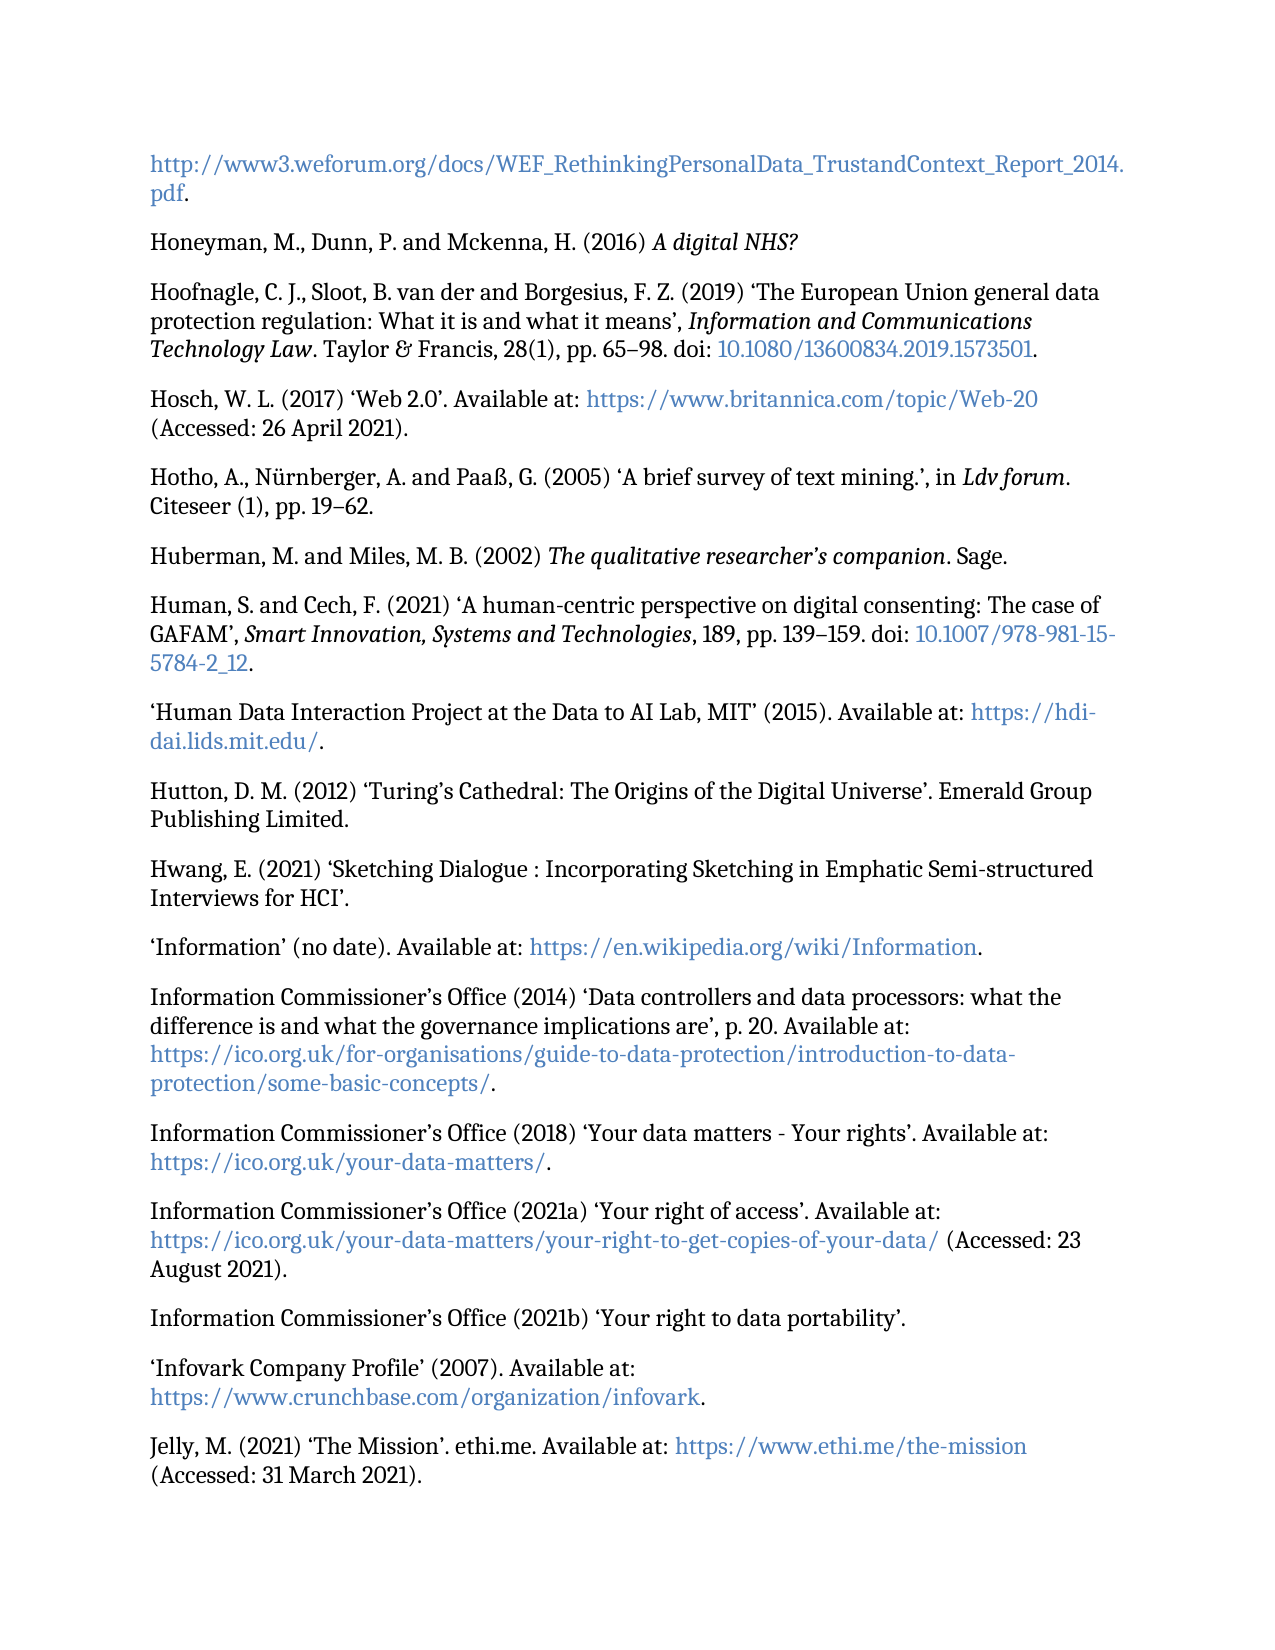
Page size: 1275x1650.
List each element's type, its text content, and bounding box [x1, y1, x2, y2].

text Huberman, M. and Miles, M. B. (2002) The qualitative researcher’s companion. Sage. [150, 542, 1125, 570]
text Jelly, M. (2021) ‘The Mission’. ethi.me. Available at: https://www.ethi.me/the-mission (Accessed: 31 March 2021). [150, 1432, 1125, 1489]
text Hutton, D. M. (2012) ‘Turing’s Cathedral: The Origins of the Digital Universe’. Emerald Group Publishing Limited. [150, 777, 1125, 834]
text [150, 150, 1125, 207]
text Honeyman, M., Dunn, P. and Mckenna, H. (2016) A digital NHS? [150, 228, 1125, 257]
text ‘Infovark Company Profile’ (2007). Available at: https://www.crunchbase.com/organization/infovark. [150, 1354, 1125, 1411]
text Hotho, A., Nürnberger, A. and Paaß, G. (2005) ‘A brief survey of text mining.’, in Ldv forum. Citeseer (1), pp. 19–62. [150, 463, 1125, 521]
text Hoofnagle, C. J., Sloot, B. van der and Borgesius, F. Z. (2019) ‘The European Union general data protection regulation: What it is and what it means’, Information and Communications Technology Law. Taylor & Francis, 28(1), pp. 65–98. doi: 10.1080/13600834.2019.1573501. [150, 278, 1125, 364]
text ‘Information’ (no date). Available at: https://en.wikipedia.org/wiki/Information. [150, 933, 1125, 962]
text Information Commissioner’s Office (2021b) ‘Your right to data portability’. [150, 1304, 1125, 1333]
text Hwang, E. (2021) ‘Sketching Dialogue : Incorporating Sketching in Emphatic Semi-structured Interviews for HCI’. [150, 855, 1125, 912]
text Human, S. and Cech, F. (2021) ‘A human-centric perspective on digital consenting: The case of GAFAM’, Smart Innovation, Systems and Technologies, 189, pp. 139–159. doi: 10.1007/978-981-15-5784-2_12. [150, 591, 1125, 677]
text ‘Human Data Interaction Project at the Data to AI Lab, MIT’ (2015). Available at: https://hdi-dai.lids.mit.edu/. [150, 698, 1125, 756]
text Information Commissioner’s Office (2014) ‘Data controllers and data processors: what the difference is and what the governance implications are’, p. 20. Available at: https://ico.org.uk/for-organisations/guide-to-data-protection/introduction-to-data-protection/some-basic-concepts/. [150, 983, 1125, 1098]
text Hosch, W. L. (2017) ‘Web 2.0’. Available at: https://www.britannica.com/topic/Web-20 (Accessed: 26 April 2021). [150, 385, 1125, 442]
text Information Commissioner’s Office (2021a) ‘Your right of access’. Available at: https://ico.org.uk/your-data-matters/your-right-to-get-copies-of-your-data/ (Accessed: 23 August 2021). [150, 1197, 1125, 1283]
text Information Commissioner’s Office (2018) ‘Your data matters - Your rights’. Available at: https://ico.org.uk/your-data-matters/. [150, 1119, 1125, 1176]
